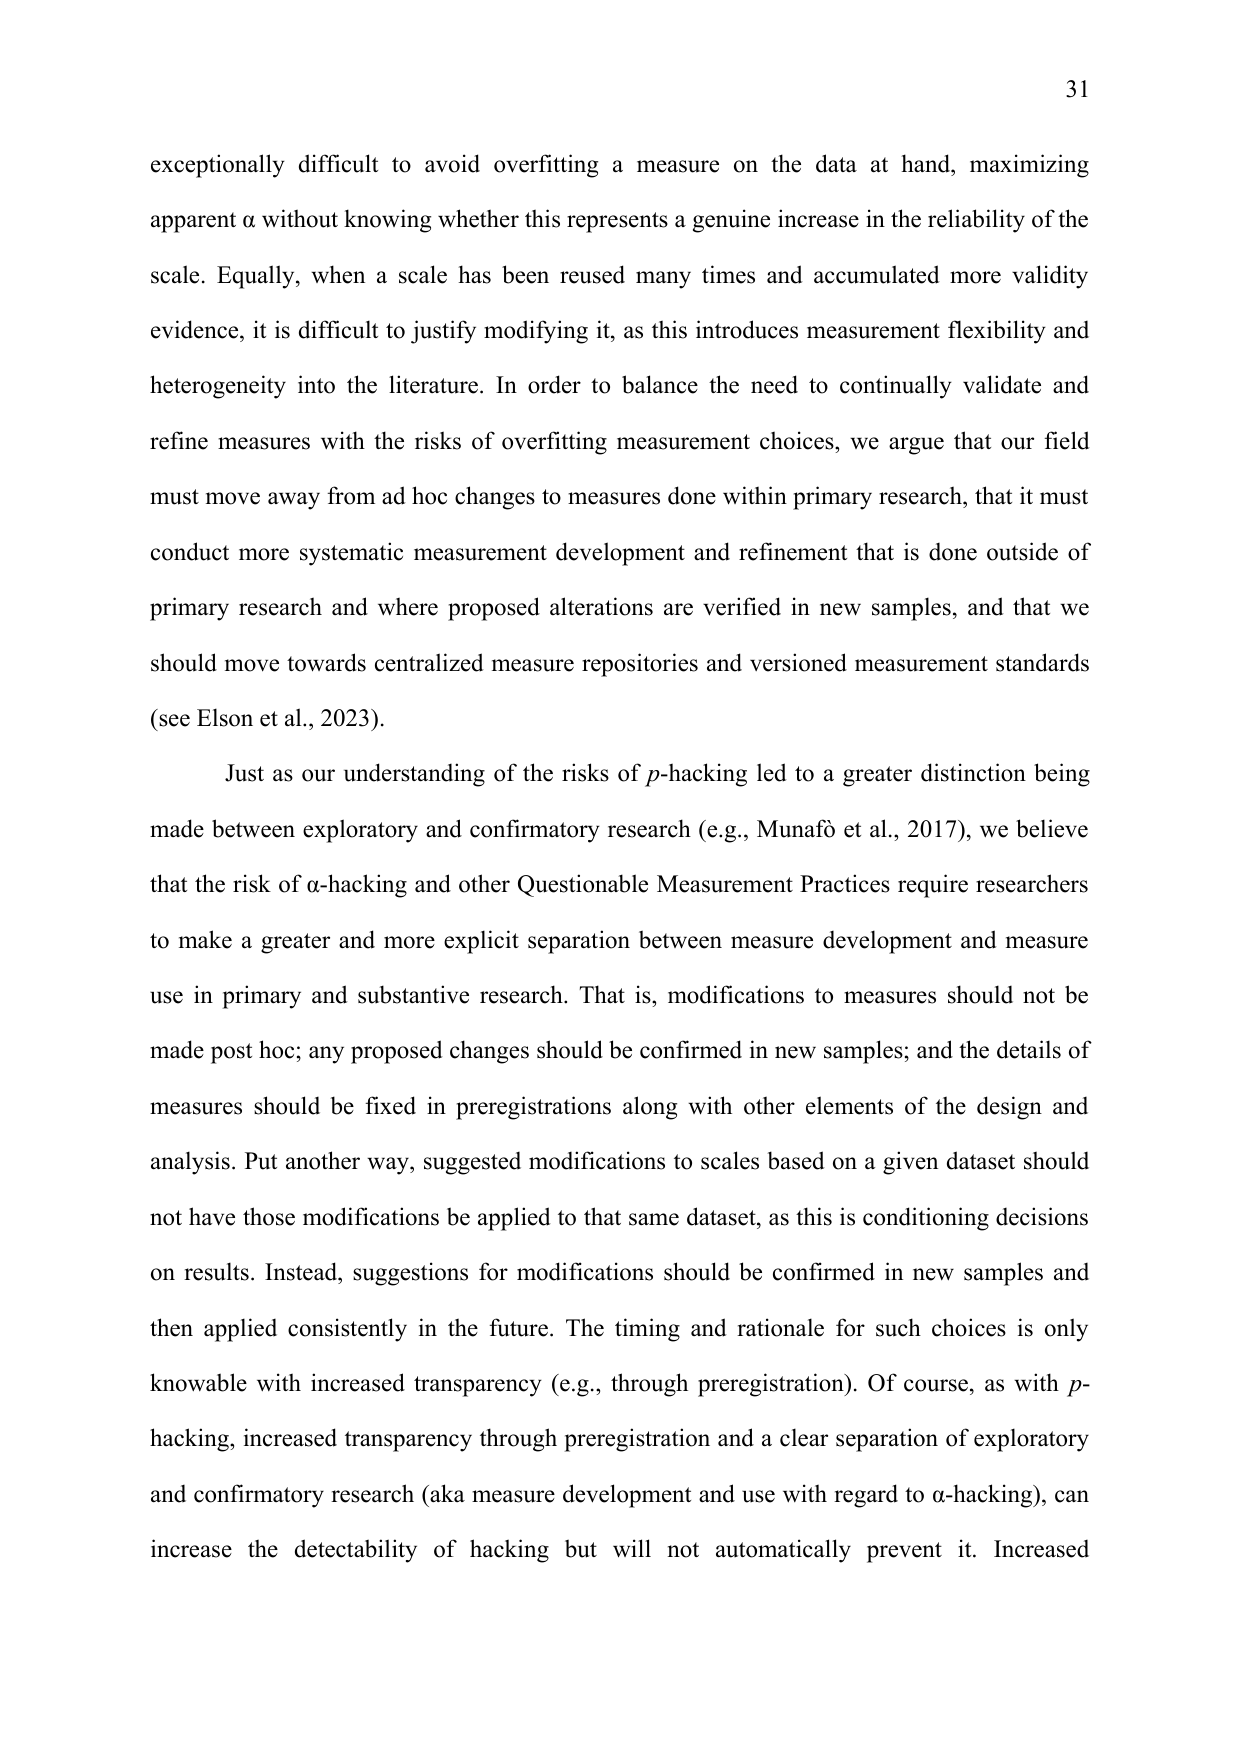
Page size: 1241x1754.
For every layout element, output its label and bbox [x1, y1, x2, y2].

text [150, 759, 1090, 1563]
text [150, 150, 1090, 732]
